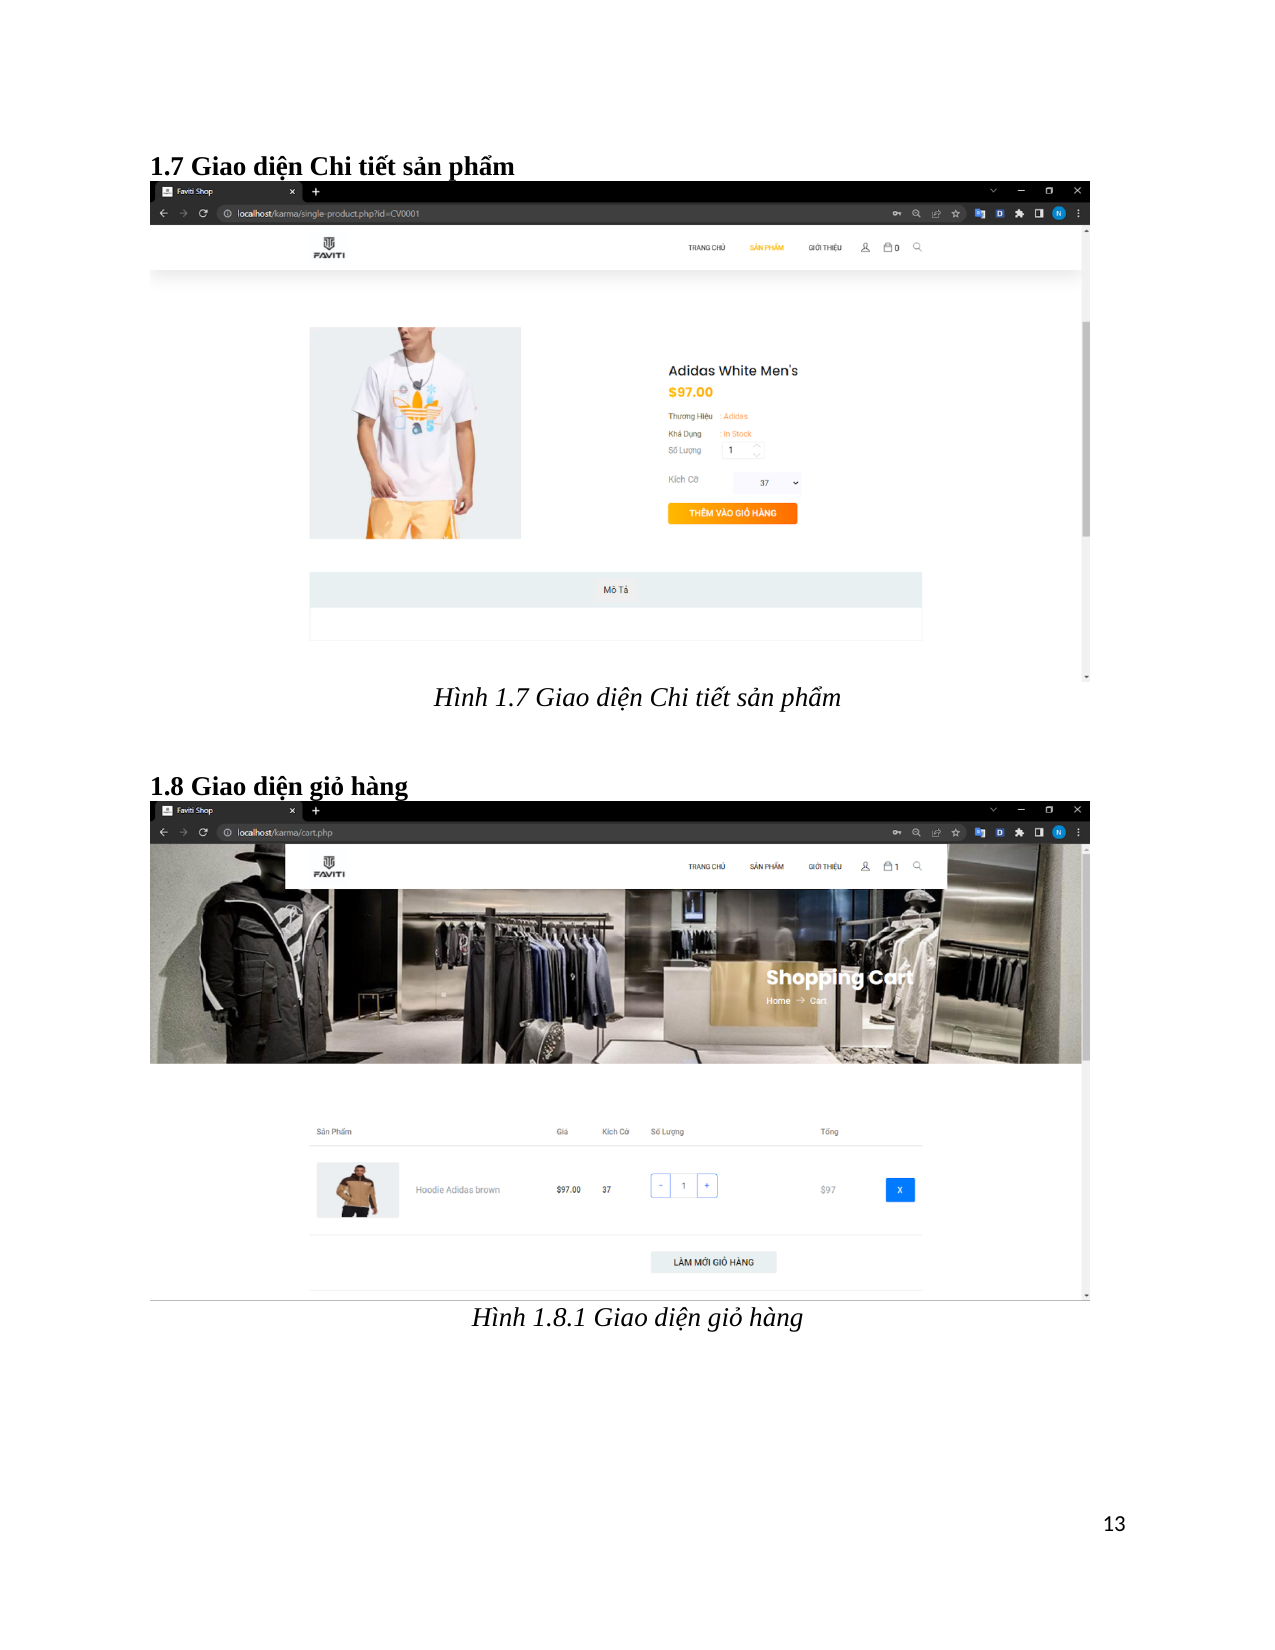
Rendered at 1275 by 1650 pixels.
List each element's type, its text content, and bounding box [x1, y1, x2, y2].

subtitle 1.7 Giao diện Chi tiết sản phẩm [150, 150, 1125, 181]
text Hình 1.8.1 Giao diện giỏ hàng [150, 1301, 1125, 1332]
subtitle 1.8 Giao diện giỏ hàng [150, 770, 1125, 801]
picture [150, 181, 1090, 682]
text Hình 1.7 Giao diện Chi tiết sản phẩm [150, 681, 1125, 712]
picture [150, 801, 1090, 1301]
